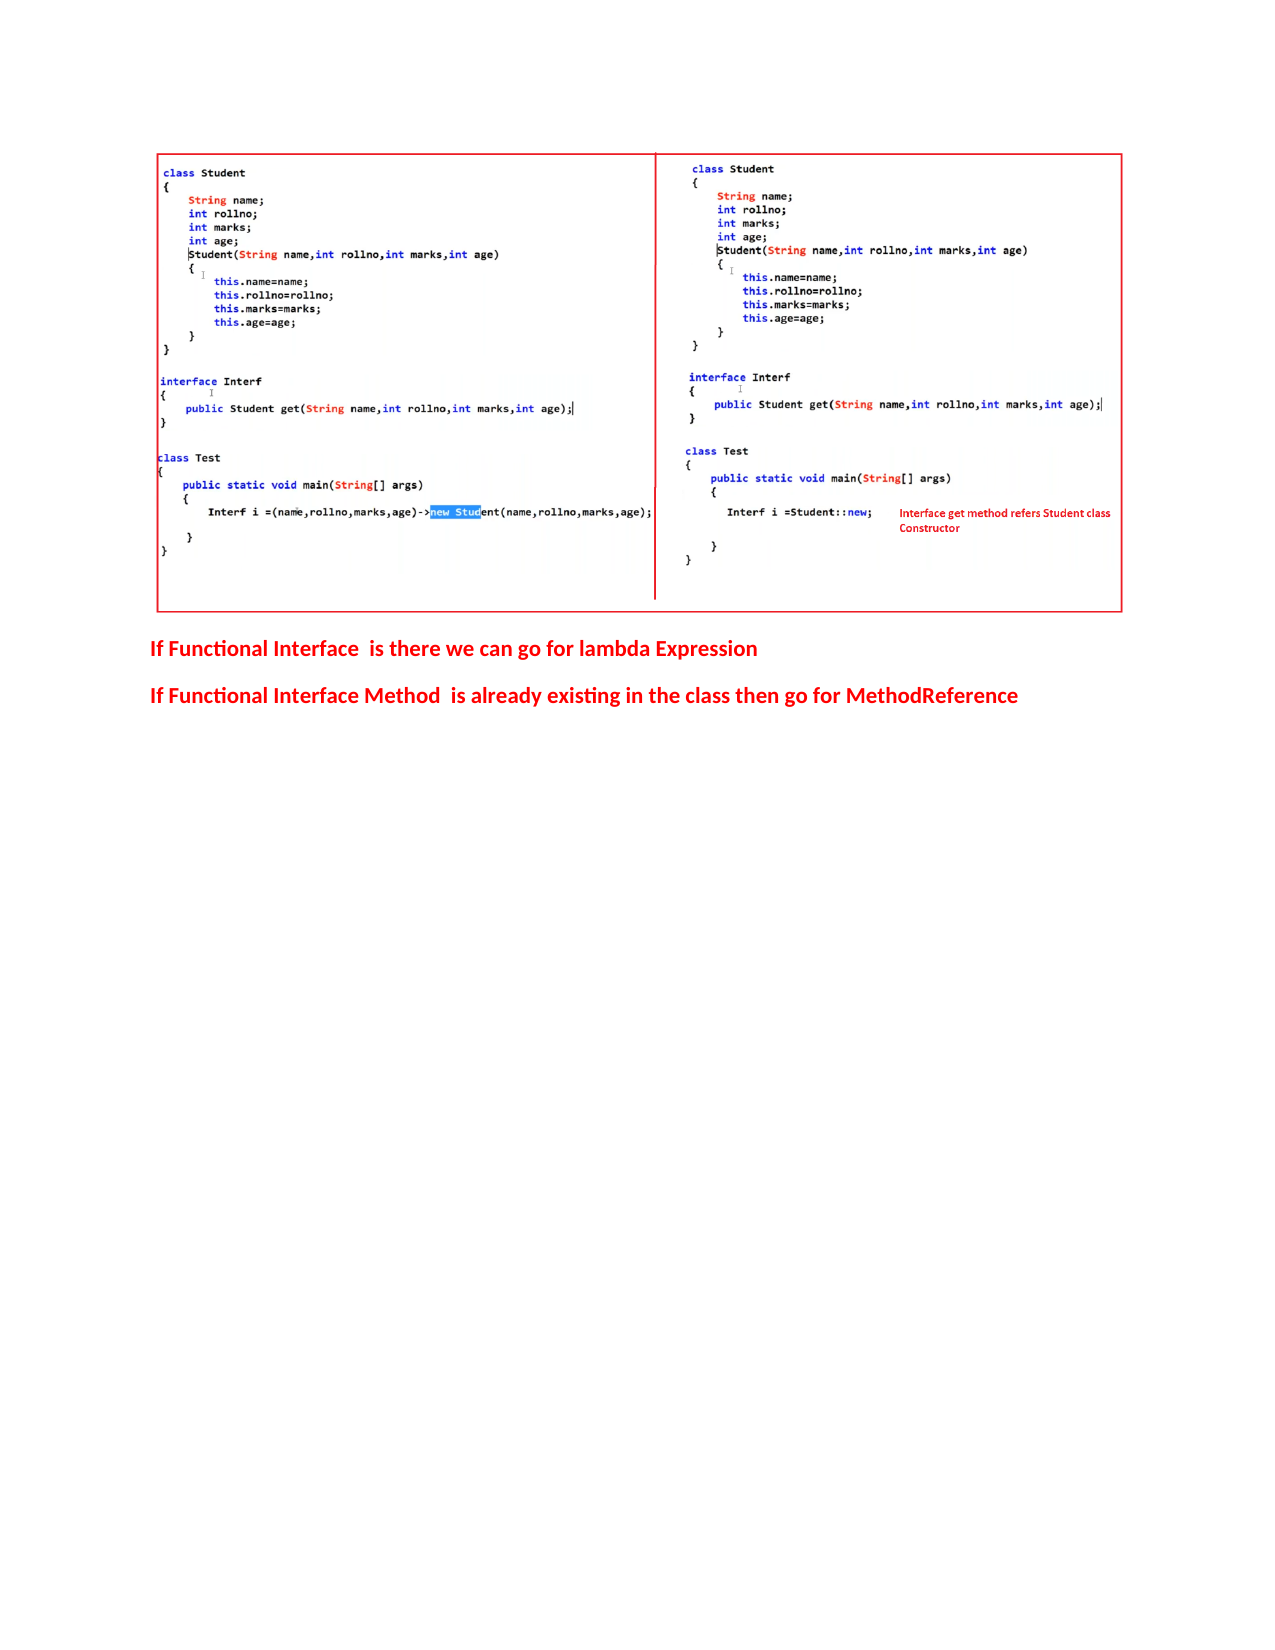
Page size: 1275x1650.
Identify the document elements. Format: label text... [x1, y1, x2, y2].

picture [150, 150, 1125, 616]
text If Functional Interface Method is already existing in the class then go for MethodReference [150, 681, 1125, 709]
text If Functional Interface is there we can go for lambda Expression [150, 634, 1125, 662]
